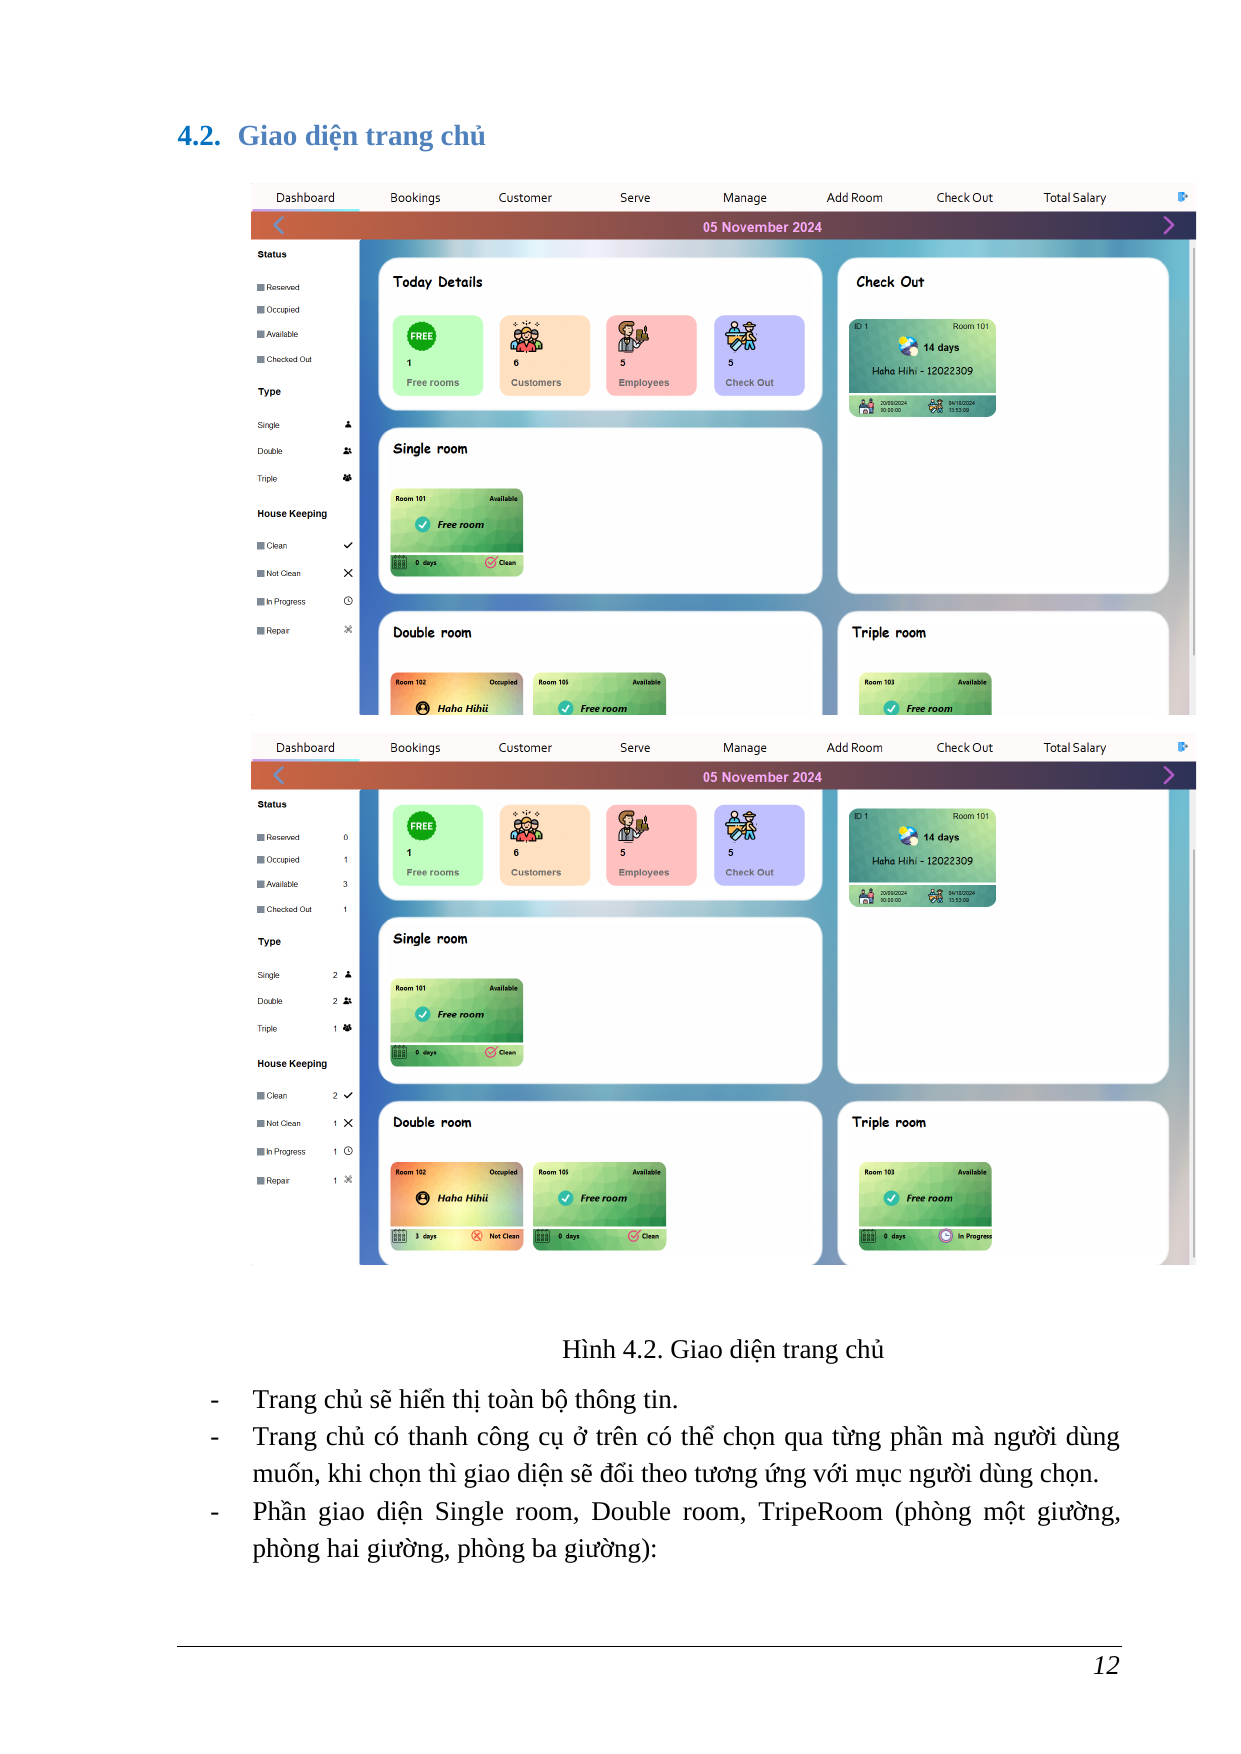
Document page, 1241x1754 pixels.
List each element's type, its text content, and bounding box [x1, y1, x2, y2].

list Trang chủ có thanh công cụ ở trên có thể chọn qua từng phần mà người dùng muốn, khi chọn thì giao diện sẽ đổi theo tương ứng với mục người dùng chọn. [215, 1420, 1122, 1489]
picture [251, 733, 1197, 1265]
subtitle Giao diện trang chủ [177, 118, 1122, 152]
list Phần giao diện Single room, Double room, TripeRoom (phòng một giường, phòng hai giường, phòng ba giường): [215, 1495, 1122, 1563]
list Trang chủ sẽ hiển thị toàn bộ thông tin. [215, 1383, 1122, 1414]
picture [251, 183, 1197, 715]
text Hình 4.2. Giao diện trang chủ [266, 1333, 1122, 1364]
